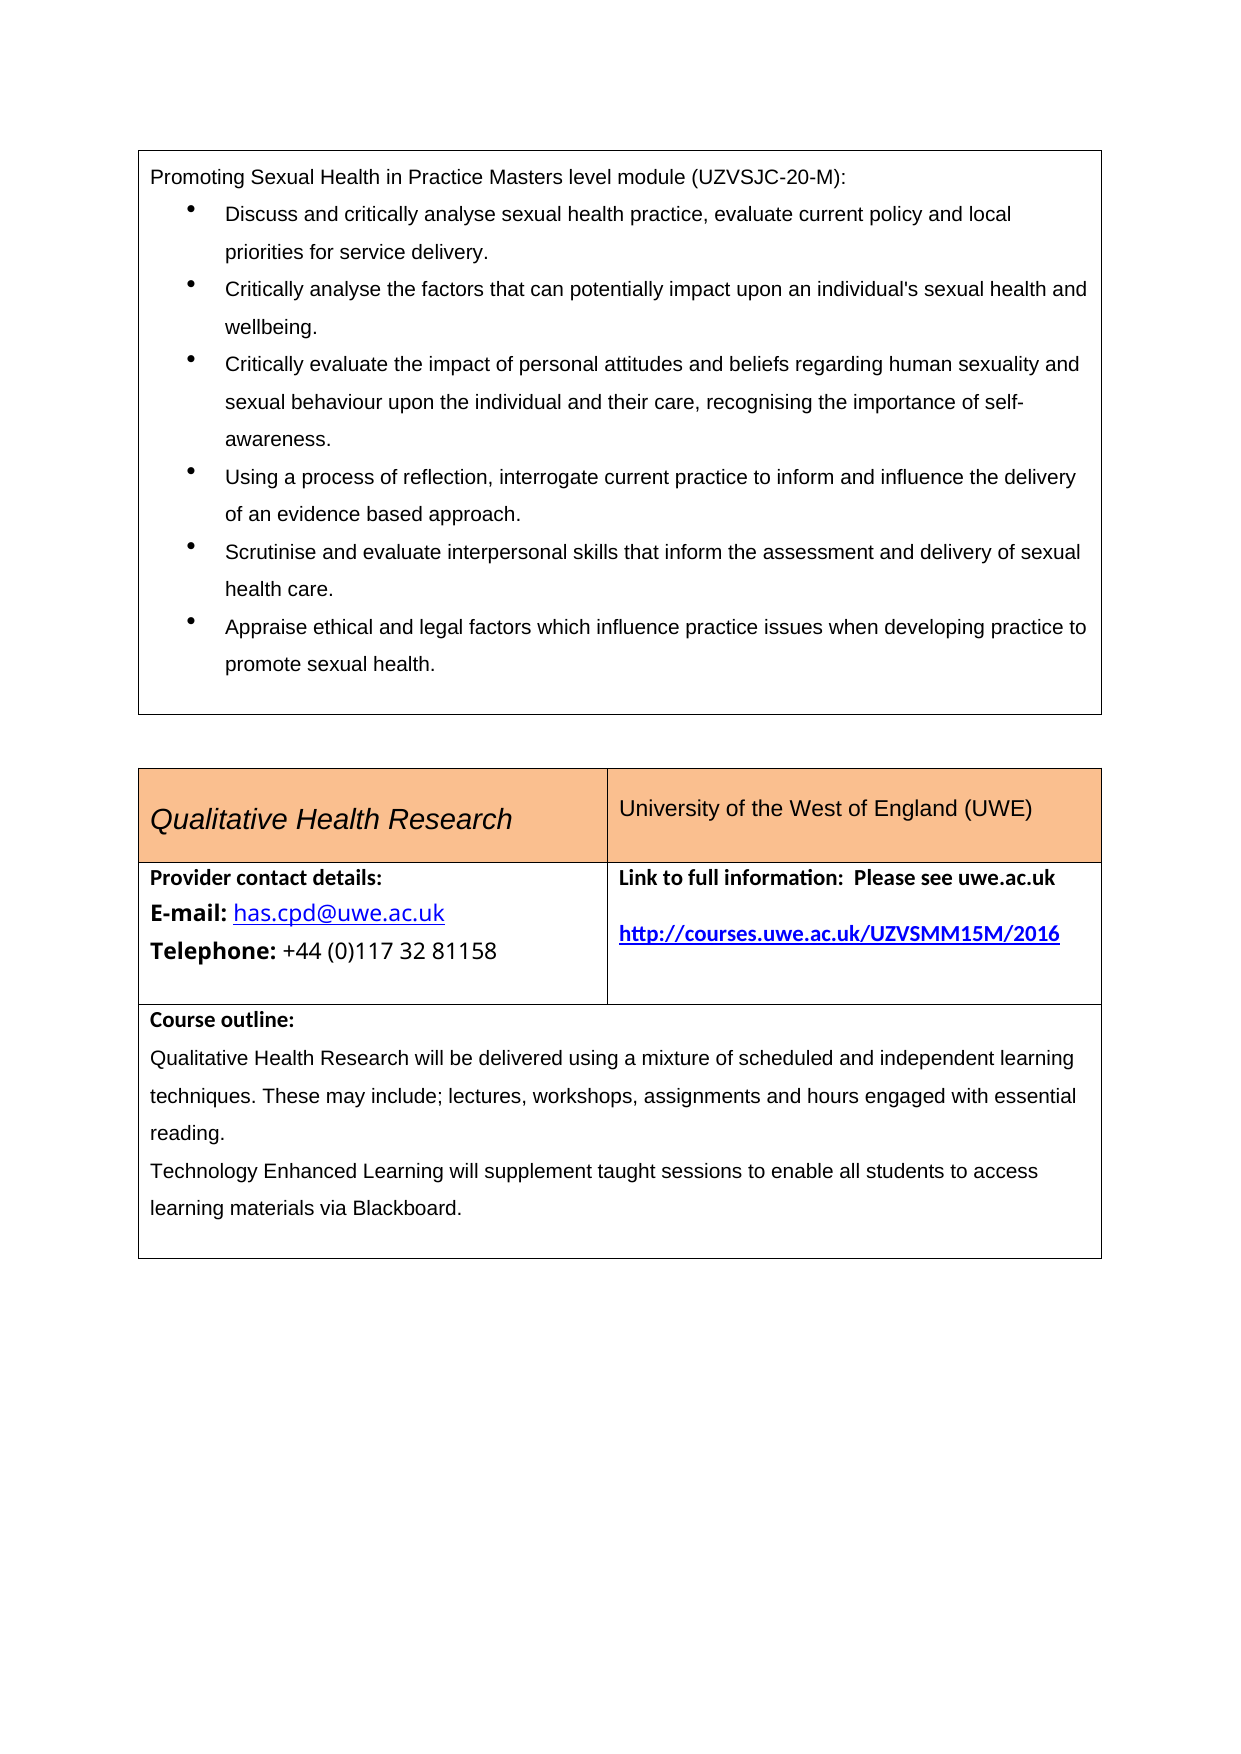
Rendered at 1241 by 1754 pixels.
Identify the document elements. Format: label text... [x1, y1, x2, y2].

table_cell Link to full information: Please see uwe.ac.uk http://courses.uwe.ac.uk/UZVSMM15M/2016 [608, 863, 1101, 1004]
table_header Qualitative Health Research [139, 769, 607, 862]
table_cell Provider contact details: E-mail: has.cpd@uwe.ac.uk Telephone: +44 (0)117 32 81158 [139, 863, 607, 1004]
table_cell Course outline: Qualitative Health Research will be delivered using a mixture of scheduled and independent learning techniques. These may include; lectures, workshops, assignments and hours engaged with essential reading. Technology Enhanced Learning will supplement taught sessions to enable all students to access learning materials via Blackboard. [139, 1005, 1101, 1258]
table_header University of the West of England (UWE) [608, 769, 1101, 862]
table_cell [139, 151, 1101, 713]
